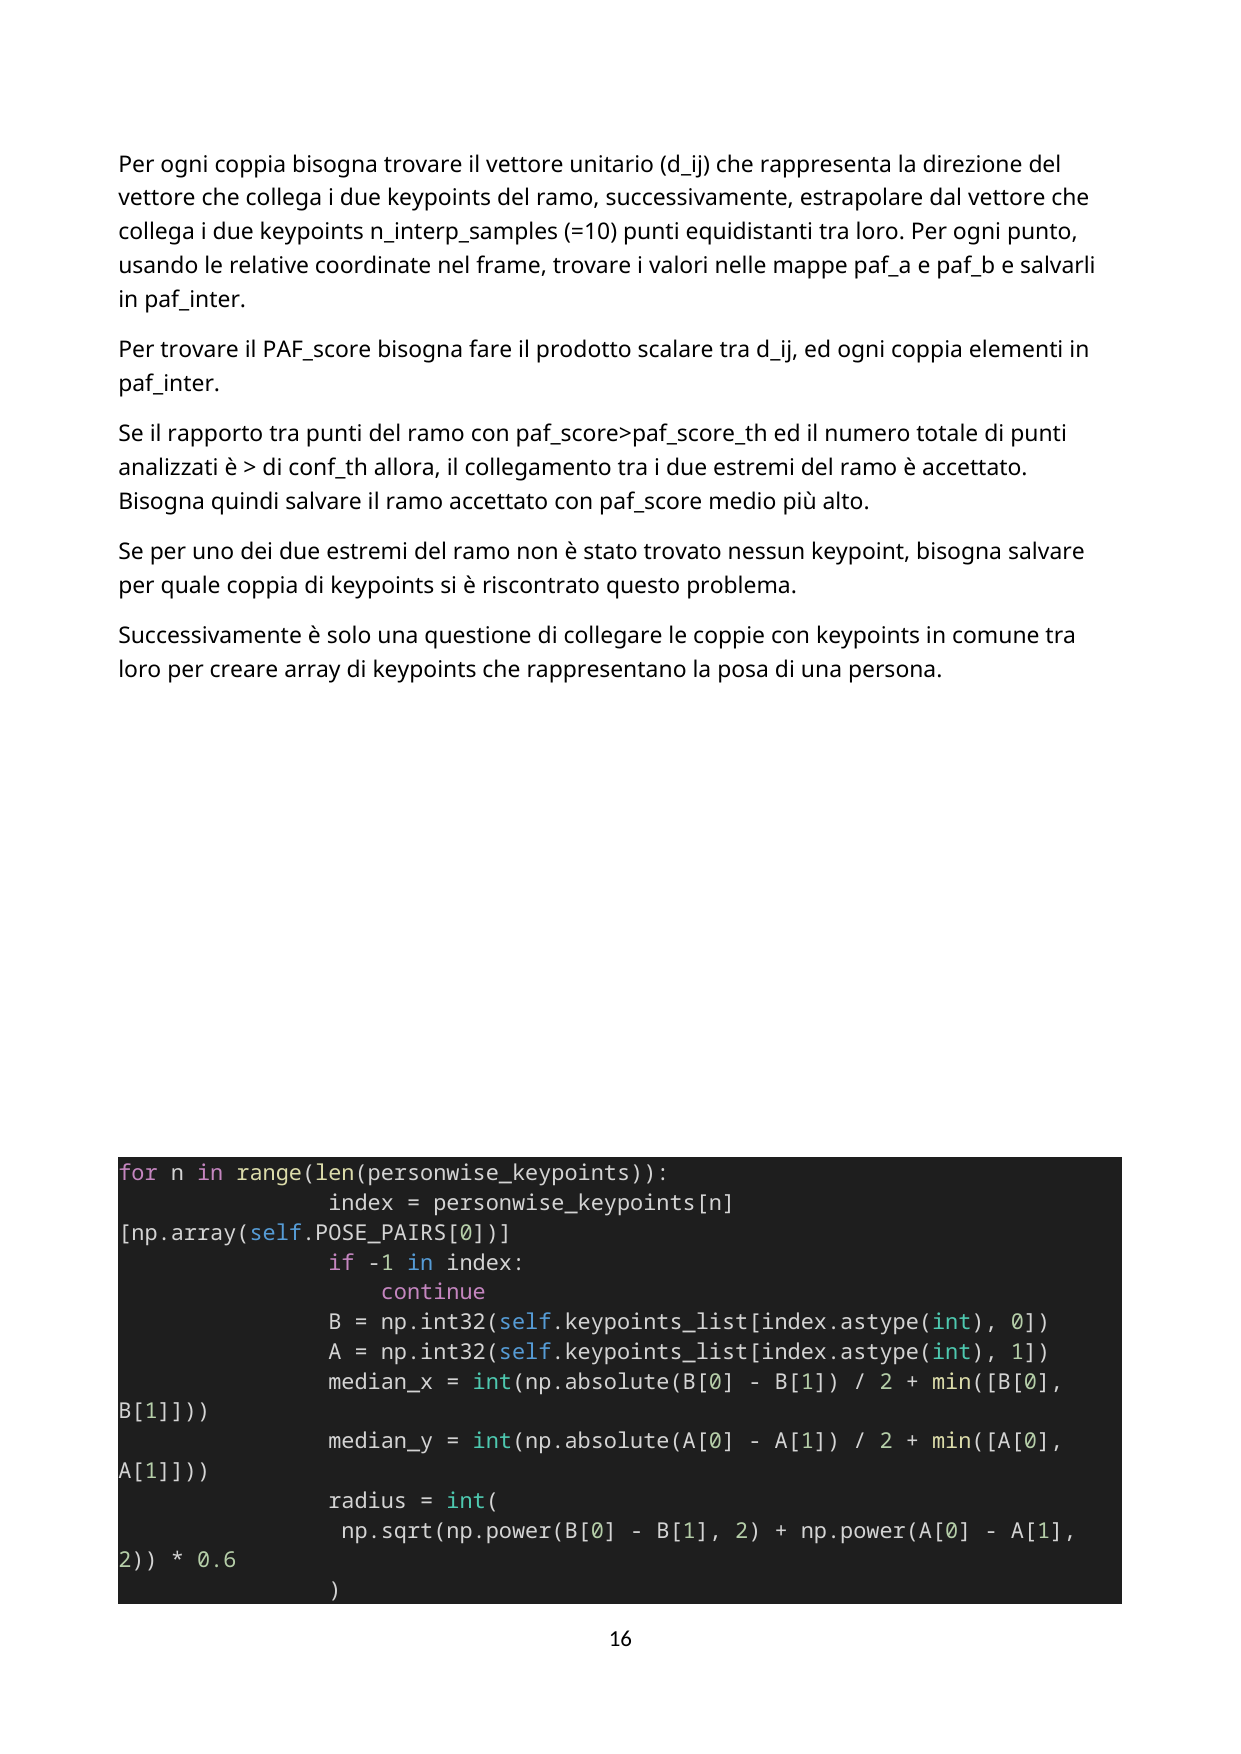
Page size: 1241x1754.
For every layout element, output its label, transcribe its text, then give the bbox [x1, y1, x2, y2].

text Se per uno dei due estremi del ramo non è stato trovato nessun keypoint, bisogna salvare per quale coppia di keypoints si è riscontrato questo problema. [118, 535, 1122, 600]
text median_x = int(np.absolute(B[0] - B[1]) / 2 + min([B[0], B[1]])) [118, 1366, 1122, 1425]
text for n in range(len(personwise_keypoints)): [118, 1157, 1122, 1187]
text median_y = int(np.absolute(A[0] - A[1]) / 2 + min([A[0], A[1]])) [118, 1425, 1122, 1485]
text continue [118, 1276, 1122, 1306]
text np.sqrt(np.power(B[0] - B[1], 2) + np.power(A[0] - A[1], 2)) * 0.6 [118, 1515, 1122, 1574]
text if -1 in index: [118, 1247, 1122, 1276]
text index = personwise_keypoints[n][np.array(self.POSE_PAIRS[0])] [118, 1187, 1122, 1247]
text Per trovare il PAF_score bisogna fare il prodotto scalare tra d_ij, ed ogni coppia elementi in paf_inter. [118, 333, 1122, 398]
text ) [118, 1574, 1122, 1604]
text Per ogni coppia bisogna trovare il vettore unitario (d_ij) che rappresenta la direzione del vettore che collega i due keypoints del ramo, successivamente, estrapolare dal vettore che collega i due keypoints n_interp_samples (=10) punti equidistanti tra loro. Per ogni punto, usando le relative coordinate nel frame, trovare i valori nelle mappe paf_a e paf_b e salvarli in paf_inter. [118, 148, 1122, 314]
text B = np.int32(self.keypoints_list[index.astype(int), 0]) [118, 1306, 1122, 1336]
text A = np.int32(self.keypoints_list[index.astype(int), 1]) [118, 1336, 1122, 1366]
text radius = int( [118, 1485, 1122, 1515]
text Se il rapporto tra punti del ramo con paf_score>paf_score_th ed il numero totale di punti analizzati è > di conf_th allora, il collegamento tra i due estremi del ramo è accettato. Bisogna quindi salvare il ramo accettato con paf_score medio più alto. [118, 417, 1122, 516]
text Successivamente è solo una questione di collegare le coppie con keypoints in comune tra loro per creare array di keypoints che rappresentano la posa di una persona. [118, 619, 1122, 684]
